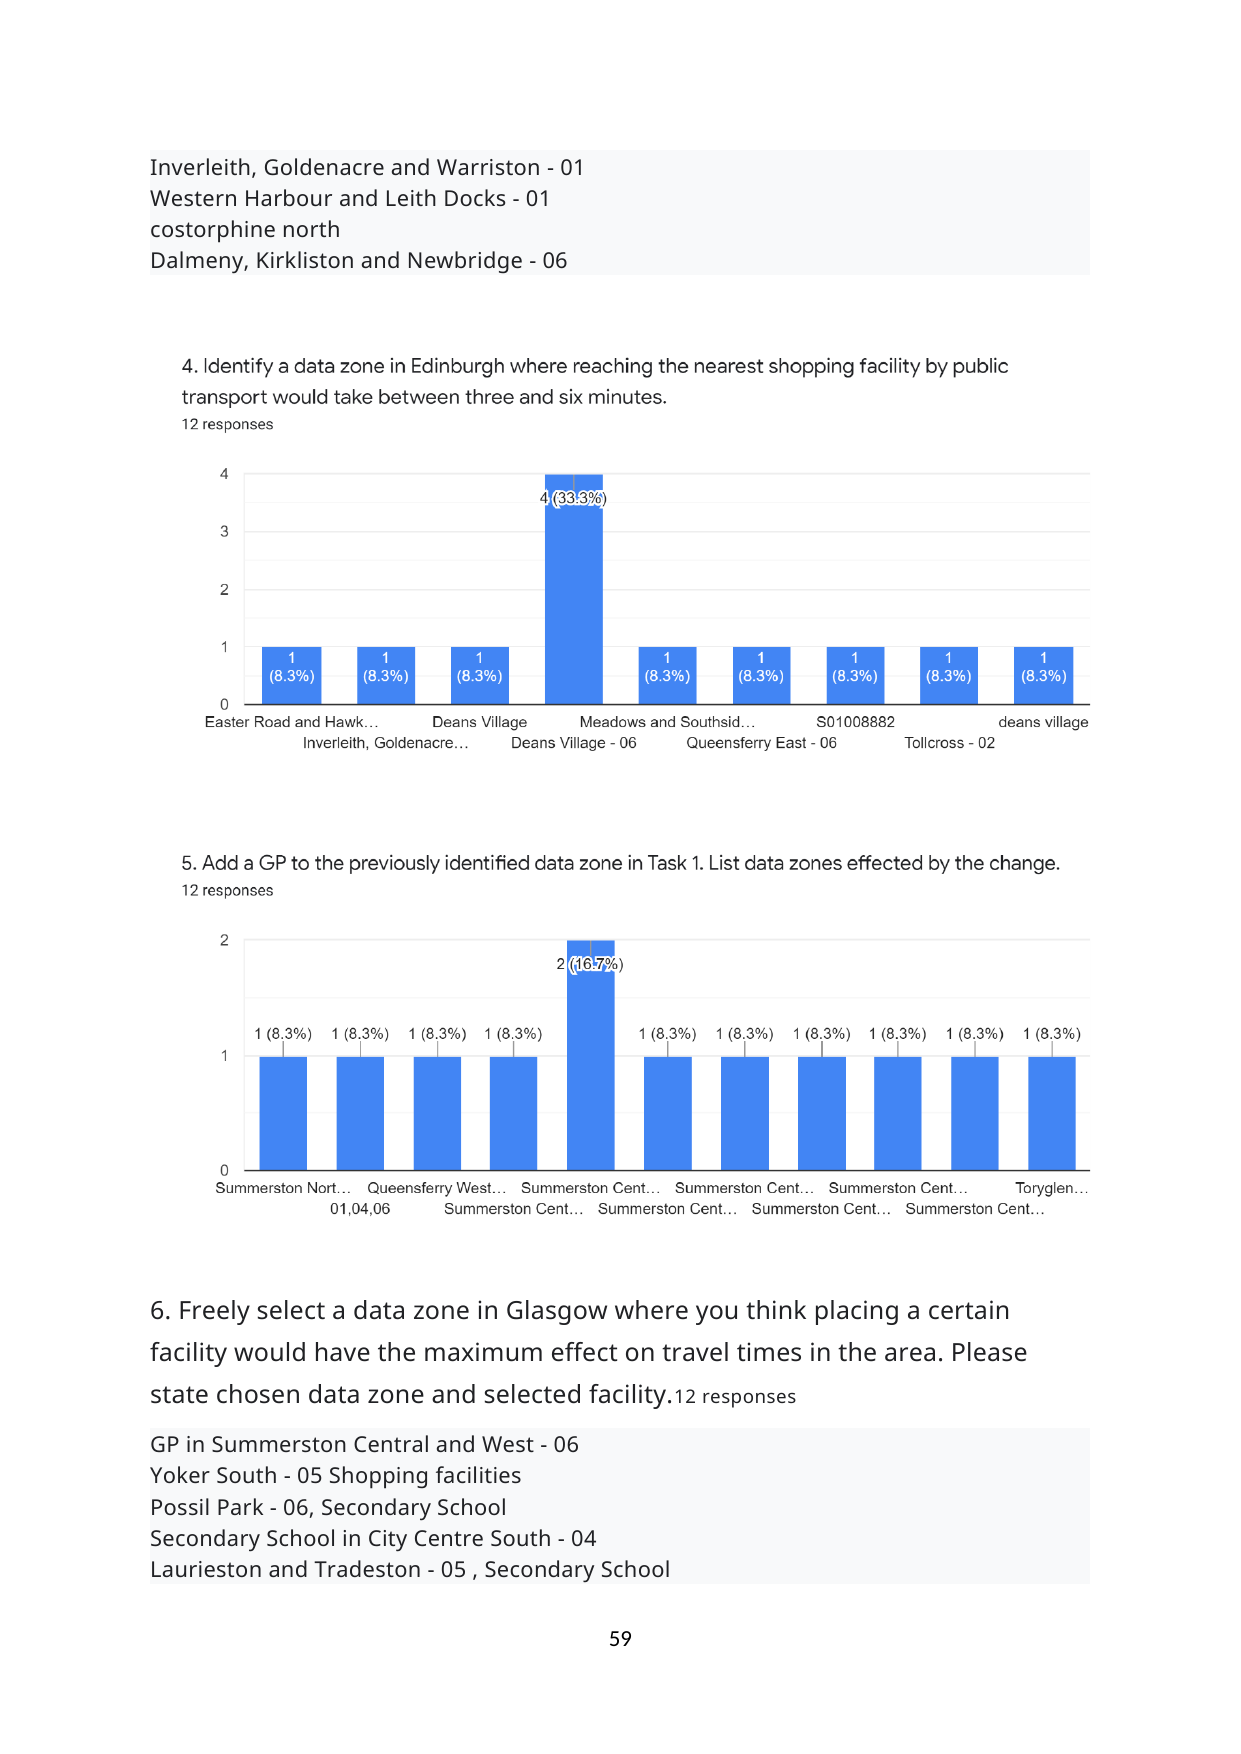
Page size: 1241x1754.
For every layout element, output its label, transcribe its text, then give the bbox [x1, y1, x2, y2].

text Western Harbour and Leith Docks - 01 [150, 181, 1090, 212]
text Dalmeny, Kirkliston and Newbridge - 06 [150, 244, 1090, 275]
text GP in Summerston Central and West - 06 [150, 1428, 1090, 1459]
text Laurieston and Tradeston - 05 , Secondary School [150, 1553, 1090, 1584]
picture [150, 321, 1091, 800]
text costorphine north [150, 212, 1090, 244]
text Inverleith, Goldenacre and Warriston - 01 [150, 150, 1090, 181]
text 6. Freely select a data zone in Glasgow where you think placing a certain facility would have the maximum effect on travel times in the area. Please state chosen data zone and selected facility.12 responses [150, 1284, 1090, 1411]
text Secondary School in City Centre South - 04 [150, 1521, 1090, 1553]
text Possil Park - 06, Secondary School [150, 1490, 1090, 1521]
text Yoker South - 05 Shopping facilities [150, 1459, 1090, 1490]
picture [150, 818, 1091, 1266]
